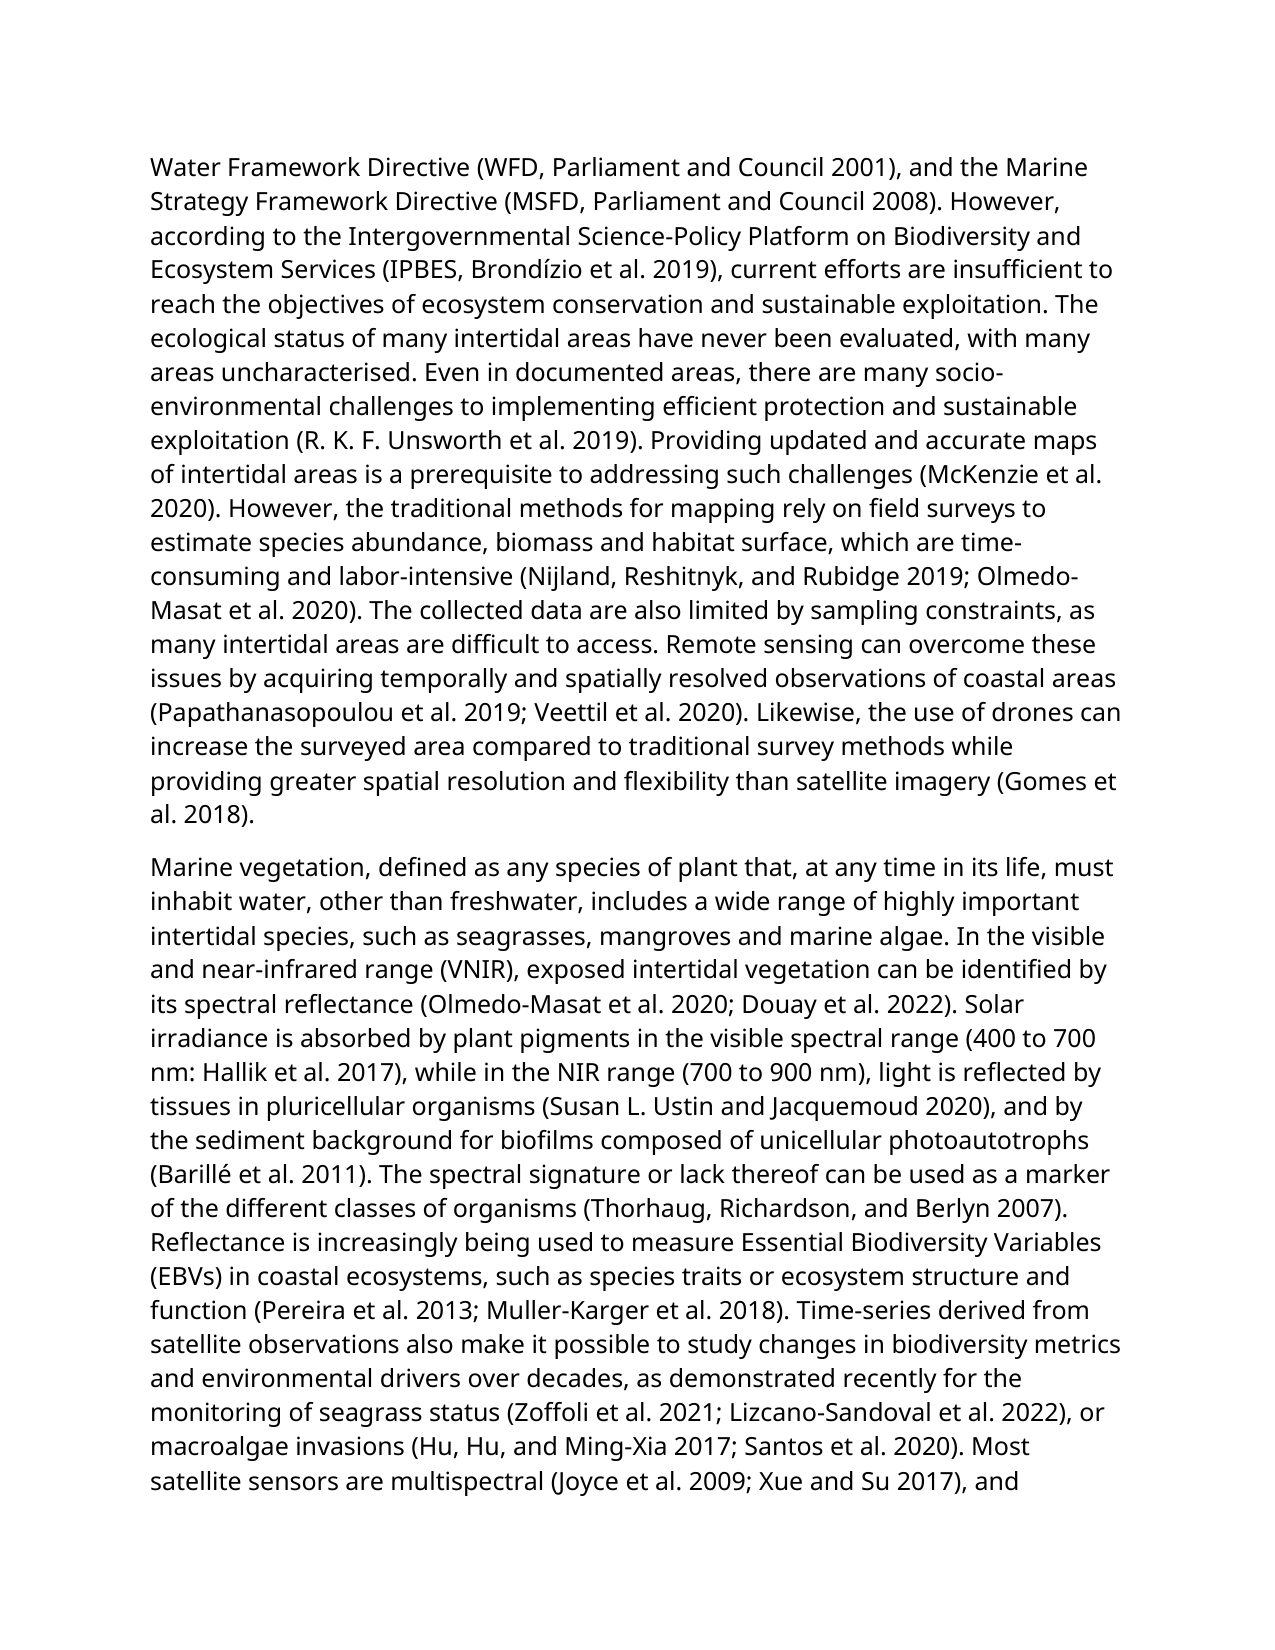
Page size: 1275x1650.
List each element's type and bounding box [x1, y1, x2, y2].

text [150, 150, 1125, 831]
text [150, 850, 1125, 1497]
